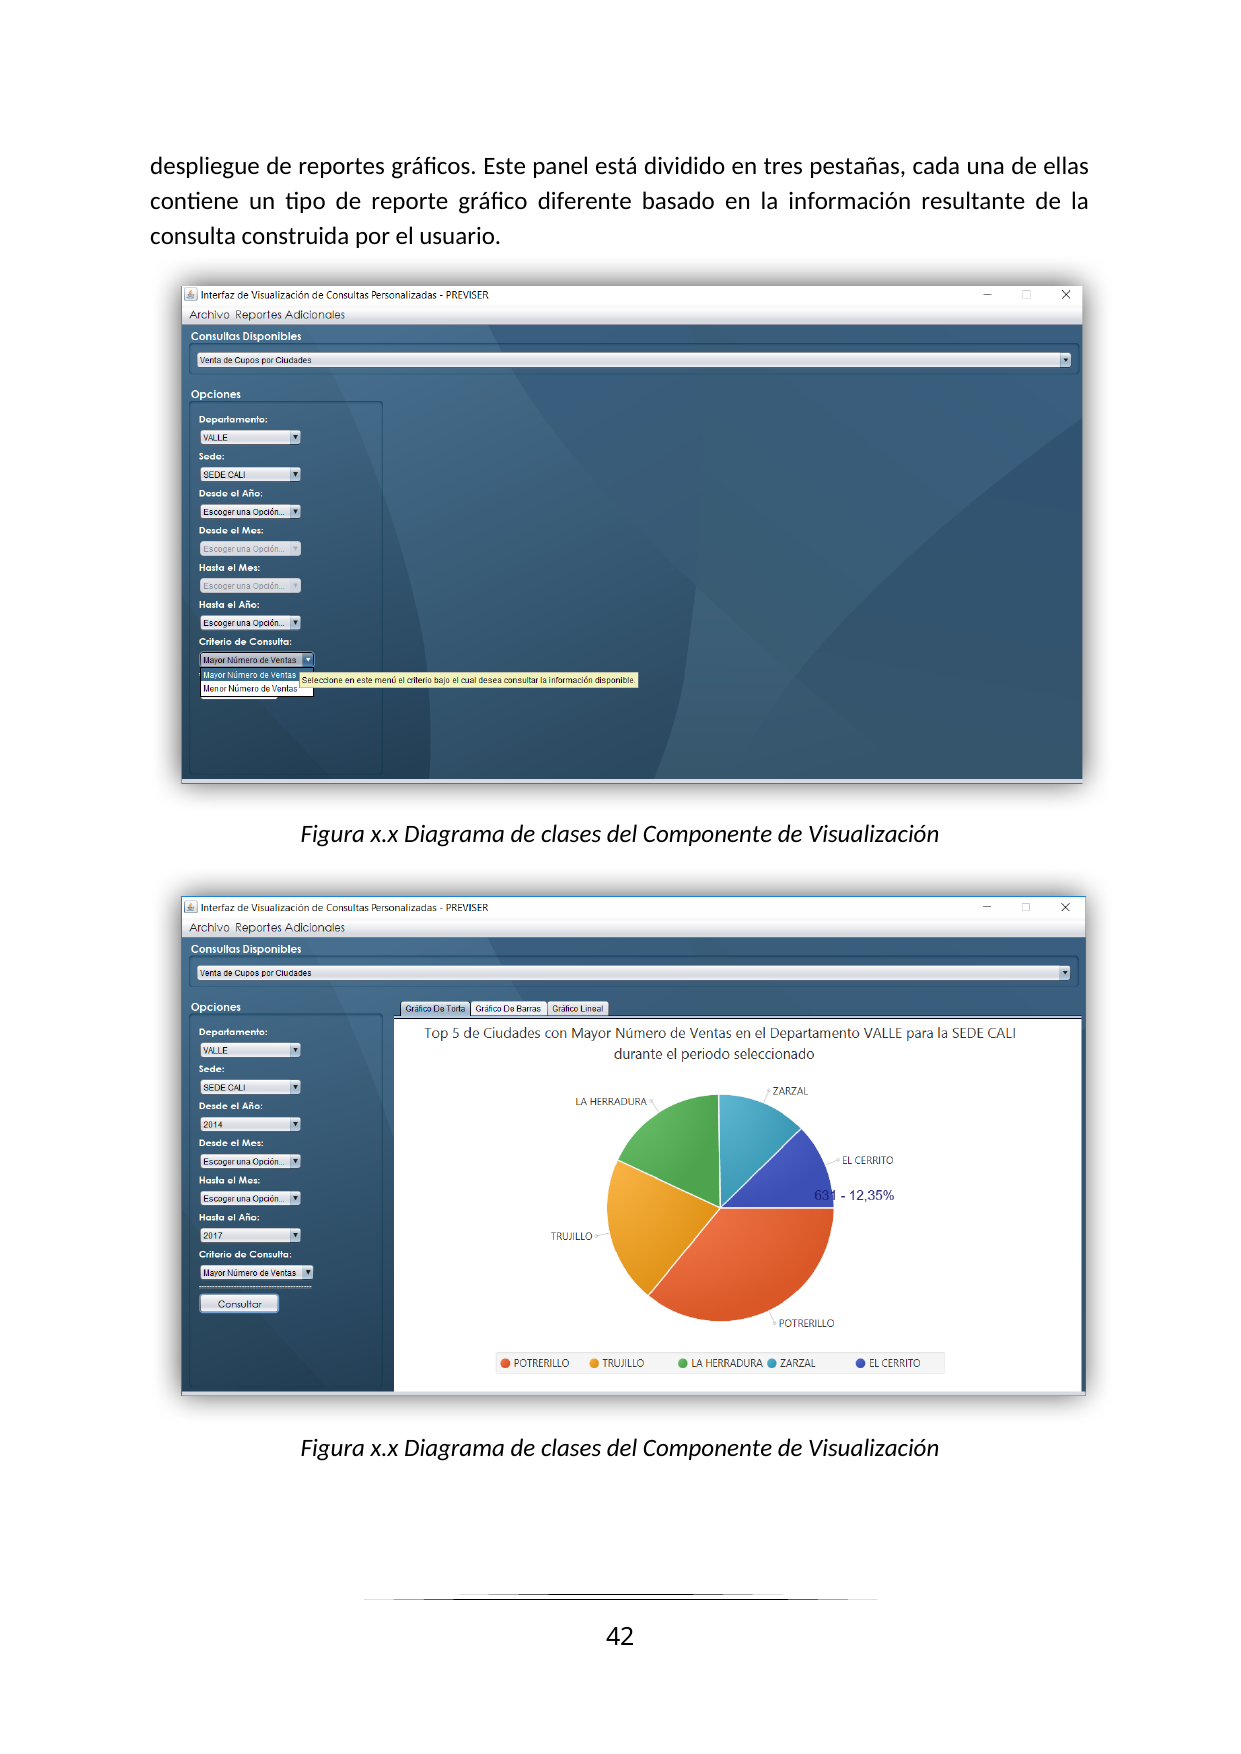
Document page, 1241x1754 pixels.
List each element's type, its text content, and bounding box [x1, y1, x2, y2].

picture [181, 896, 1086, 1396]
picture [181, 286, 1083, 784]
text Figura x.x Diagrama de clases del Componente de Visualización [150, 818, 1090, 849]
text Figura x.x Diagrama de clases del Componente de Visualización [150, 1432, 1090, 1463]
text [150, 150, 1090, 251]
